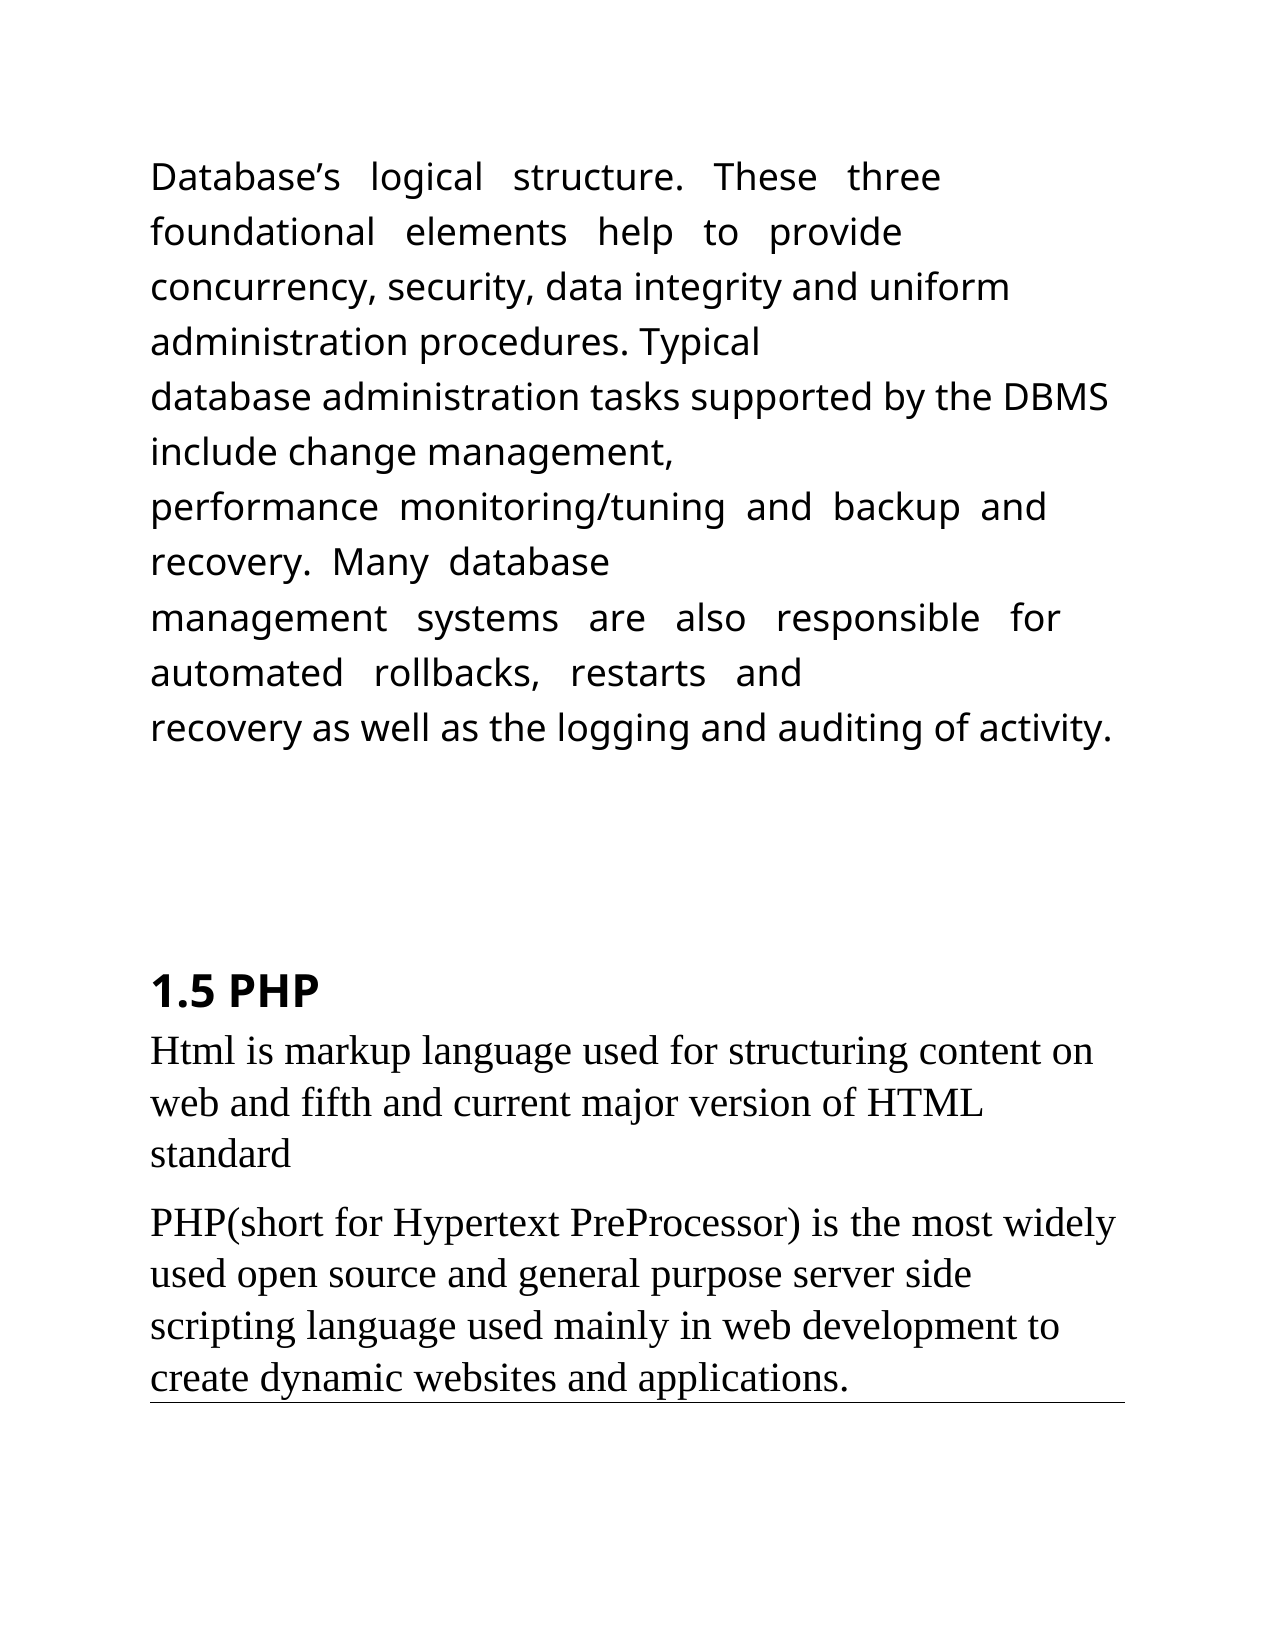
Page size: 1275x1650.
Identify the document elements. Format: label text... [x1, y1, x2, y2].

text performance monitoring/tuning and backup and recovery. Many database [150, 481, 1125, 587]
text 1.5 PHP [150, 958, 1125, 1020]
text Html is markup language used for structuring content on web and fifth and current major version of HTML standard [150, 1025, 1125, 1177]
text concurrency, security, data integrity and uniform administration procedures. Typical [150, 260, 1125, 366]
text PHP(short for Hypertext PreProcessor) is the most widely used open source and general purpose server side scripting language used mainly in web development to create dynamic websites and applications. [150, 1197, 1125, 1402]
text management systems are also responsible for automated rollbacks, restarts and [150, 591, 1125, 697]
text database administration tasks supported by the DBMS include change management, [150, 370, 1125, 477]
text recovery as well as the logging and auditing of activity. [150, 701, 1125, 752]
text Database’s logical structure. These three foundational elements help to provide [150, 150, 1125, 256]
